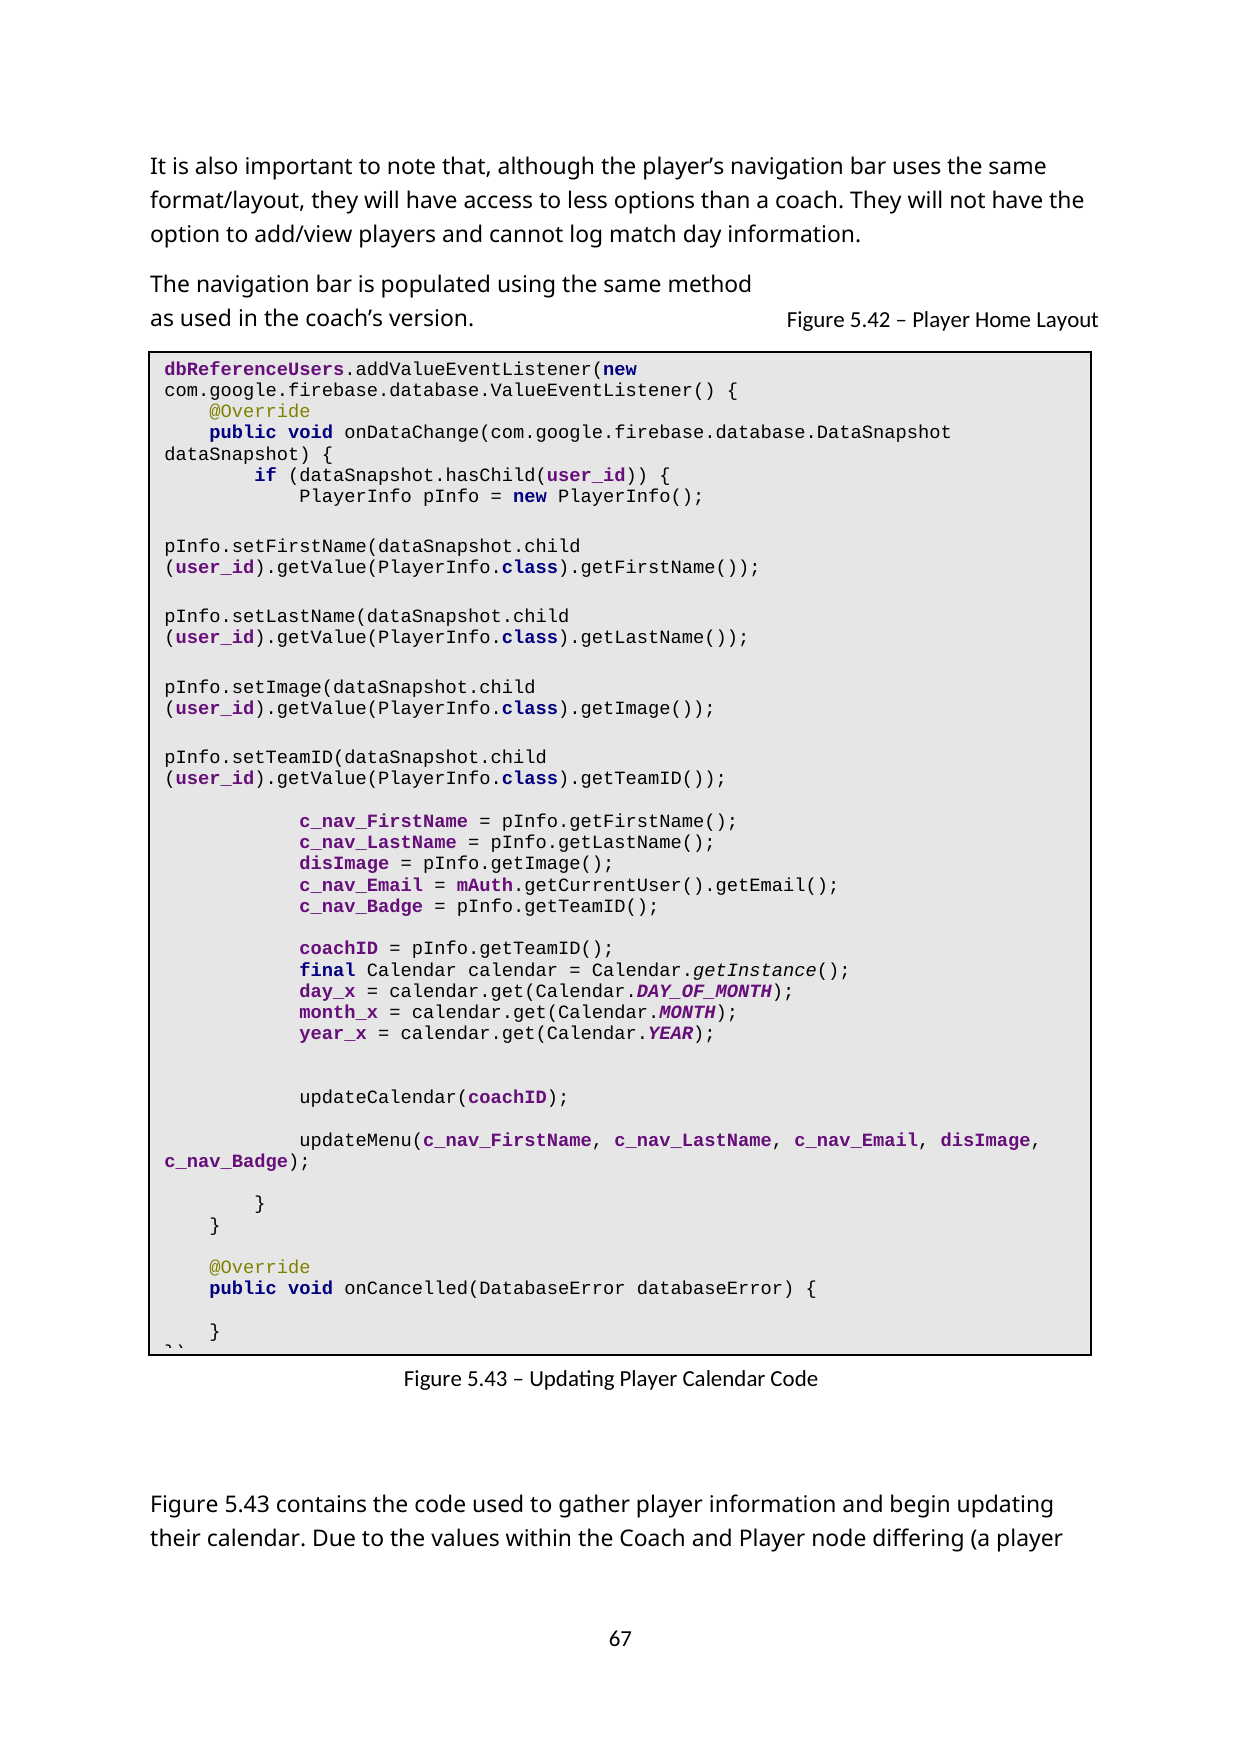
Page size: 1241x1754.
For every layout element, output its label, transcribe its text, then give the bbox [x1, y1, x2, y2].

text The navigation bar is populated using the same method as used in the coach’s version. [150, 150, 1090, 181]
text Once data is collected the team ID stored in a variable names ‘coachID’ and this is passed to the ‘updateCalendar( )’ method to be used to create accurate database references. [150, 1488, 1090, 1587]
text Figure 5.43 contains the code used to gather player information and begin updating their calendar. Due to the values within the Coach and Player node differing (a player node contains a field names ‘TeamID’, whereas a Coach node does not), a new Java class was required to gather Player data.This Java class is named ‘PlayerInfo’. [150, 1337, 1090, 1469]
